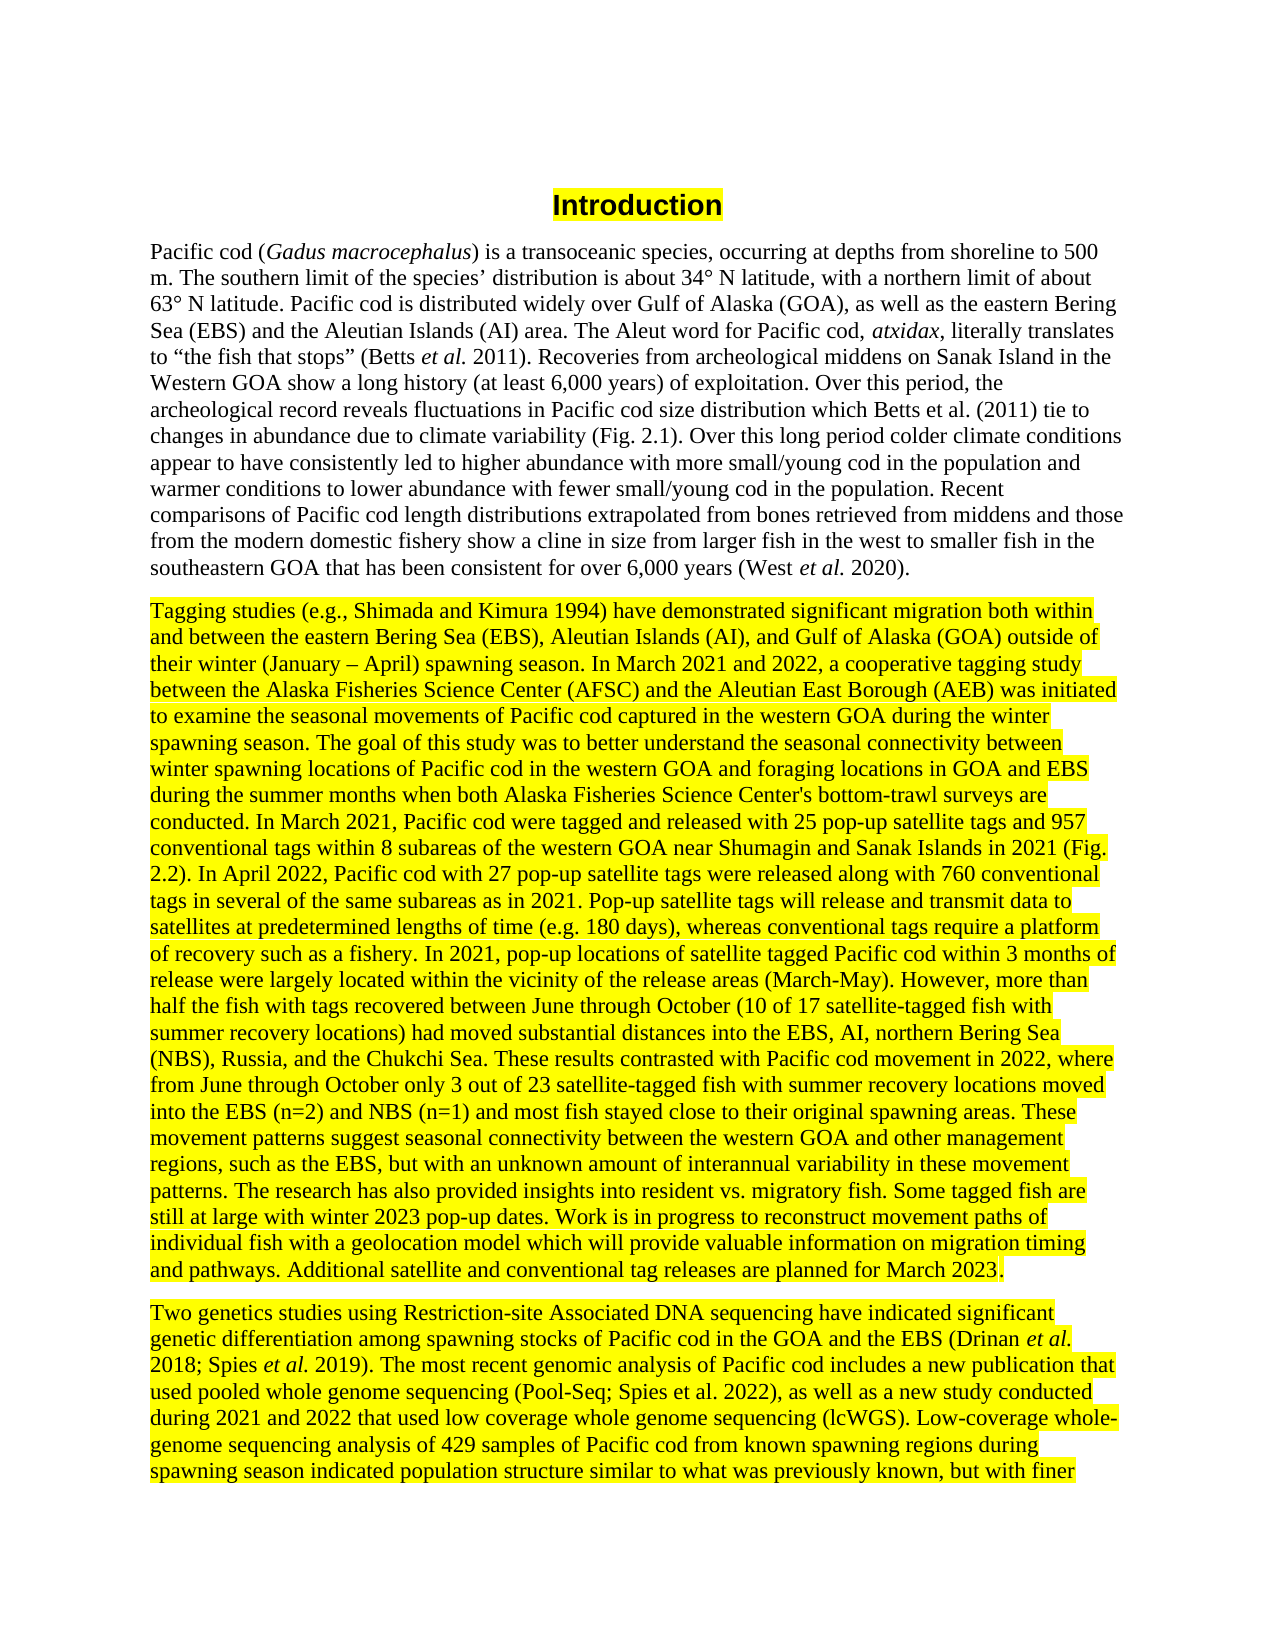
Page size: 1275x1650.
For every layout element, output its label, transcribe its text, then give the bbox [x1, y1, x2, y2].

text Pacific cod (Gadus macrocephalus) is a transoceanic species, occurring at depths from shoreline to 500 m. The southern limit of the species’ distribution is about 34° N latitude, with a northern limit of about 63° N latitude. Pacific cod is distributed widely over Gulf of Alaska (GOA), as well as the eastern Bering Sea (EBS) and the Aleutian Islands (AI) area. The Aleut word for Pacific cod, atxidax, literally translates to “the fish that stops” (Betts et al. 2011). Recoveries from archeological middens on Sanak Island in the Western GOA show a long history (at least 6,000 years) of exploitation. Over this period, the archeological record reveals fluctuations in Pacific cod size distribution which Betts et al. (2011) tie to changes in abundance due to climate variability (Fig. 2.1). Over this long period colder climate conditions appear to have consistently led to higher abundance with more small/young cod in the population and warmer conditions to lower abundance with fewer small/young cod in the population. Recent comparisons of Pacific cod length distributions extrapolated from bones retrieved from middens and those from the modern domestic fishery show a cline in size from larger fish in the west to smaller fish in the southeastern GOA that has been consistent for over 6,000 years (West et al. 2020). [150, 238, 1125, 580]
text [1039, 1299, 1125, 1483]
text Tagging studies (e.g., Shimada and Kimura 1994) have demonstrated significant migration both within and between the eastern Bering Sea (EBS), Aleutian Islands (AI), and Gulf of Alaska (GOA) outside of their winter (January – April) spawning season. In March 2021 and 2022, a cooperative tagging study between the Alaska Fisheries Science Center (AFSC) and the Aleutian East Borough (AEB) was initiated to examine the seasonal movements of Pacific cod captured in the western GOA during the winter spawning season. The goal of this study was to better understand the seasonal connectivity between winter spawning locations of Pacific cod in the western GOA and foraging locations in GOA and EBS during the summer months when both Alaska Fisheries Science Center's bottom-trawl surveys are conducted. In March 2021, Pacific cod were tagged and released with 25 pop-up satellite tags and 957 conventional tags within 8 subareas of the western GOA near Shumagin and Sanak Islands in 2021 (Fig. 2.2). In April 2022, Pacific cod with 27 pop-up satellite tags were released along with 760 conventional tags in several of the same subareas as in 2021. Pop-up satellite tags will release and transmit data to satellites at predetermined lengths of time (e.g. 180 days), whereas conventional tags require a platform of recovery such as a fishery. In 2021, pop-up locations of satellite tagged Pacific cod within 3 months of release were largely located within the vicinity of the release areas (March-May). However, more than half the fish with tags recovered between June through October (10 of 17 satellite-tagged fish with summer recovery locations) had moved substantial distances into the EBS, AI, northern Bering Sea (NBS), Russia, and the Chukchi Sea. These results contrasted with Pacific cod movement in 2022, where from June through October only 3 out of 23 satellite-tagged fish with summer recovery locations moved into the EBS (n=2) and NBS (n=1) and most fish stayed close to their original spawning areas. These movement patterns suggest seasonal connectivity between the western GOA and other management regions, such as the EBS, but with an unknown amount of interannual variability in these movement patterns. The research has also provided insights into resident vs. migratory fish. Some tagged fish are still at large with winter 2023 pop-up dates. Work is in progress to reconstruct movement paths of individual fish with a geolocation model which will provide valuable information on migration timing and pathways. Additional satellite and conventional tag releases are planned for March 2023. [150, 597, 1125, 1282]
subtitle Introduction [150, 187, 1125, 221]
